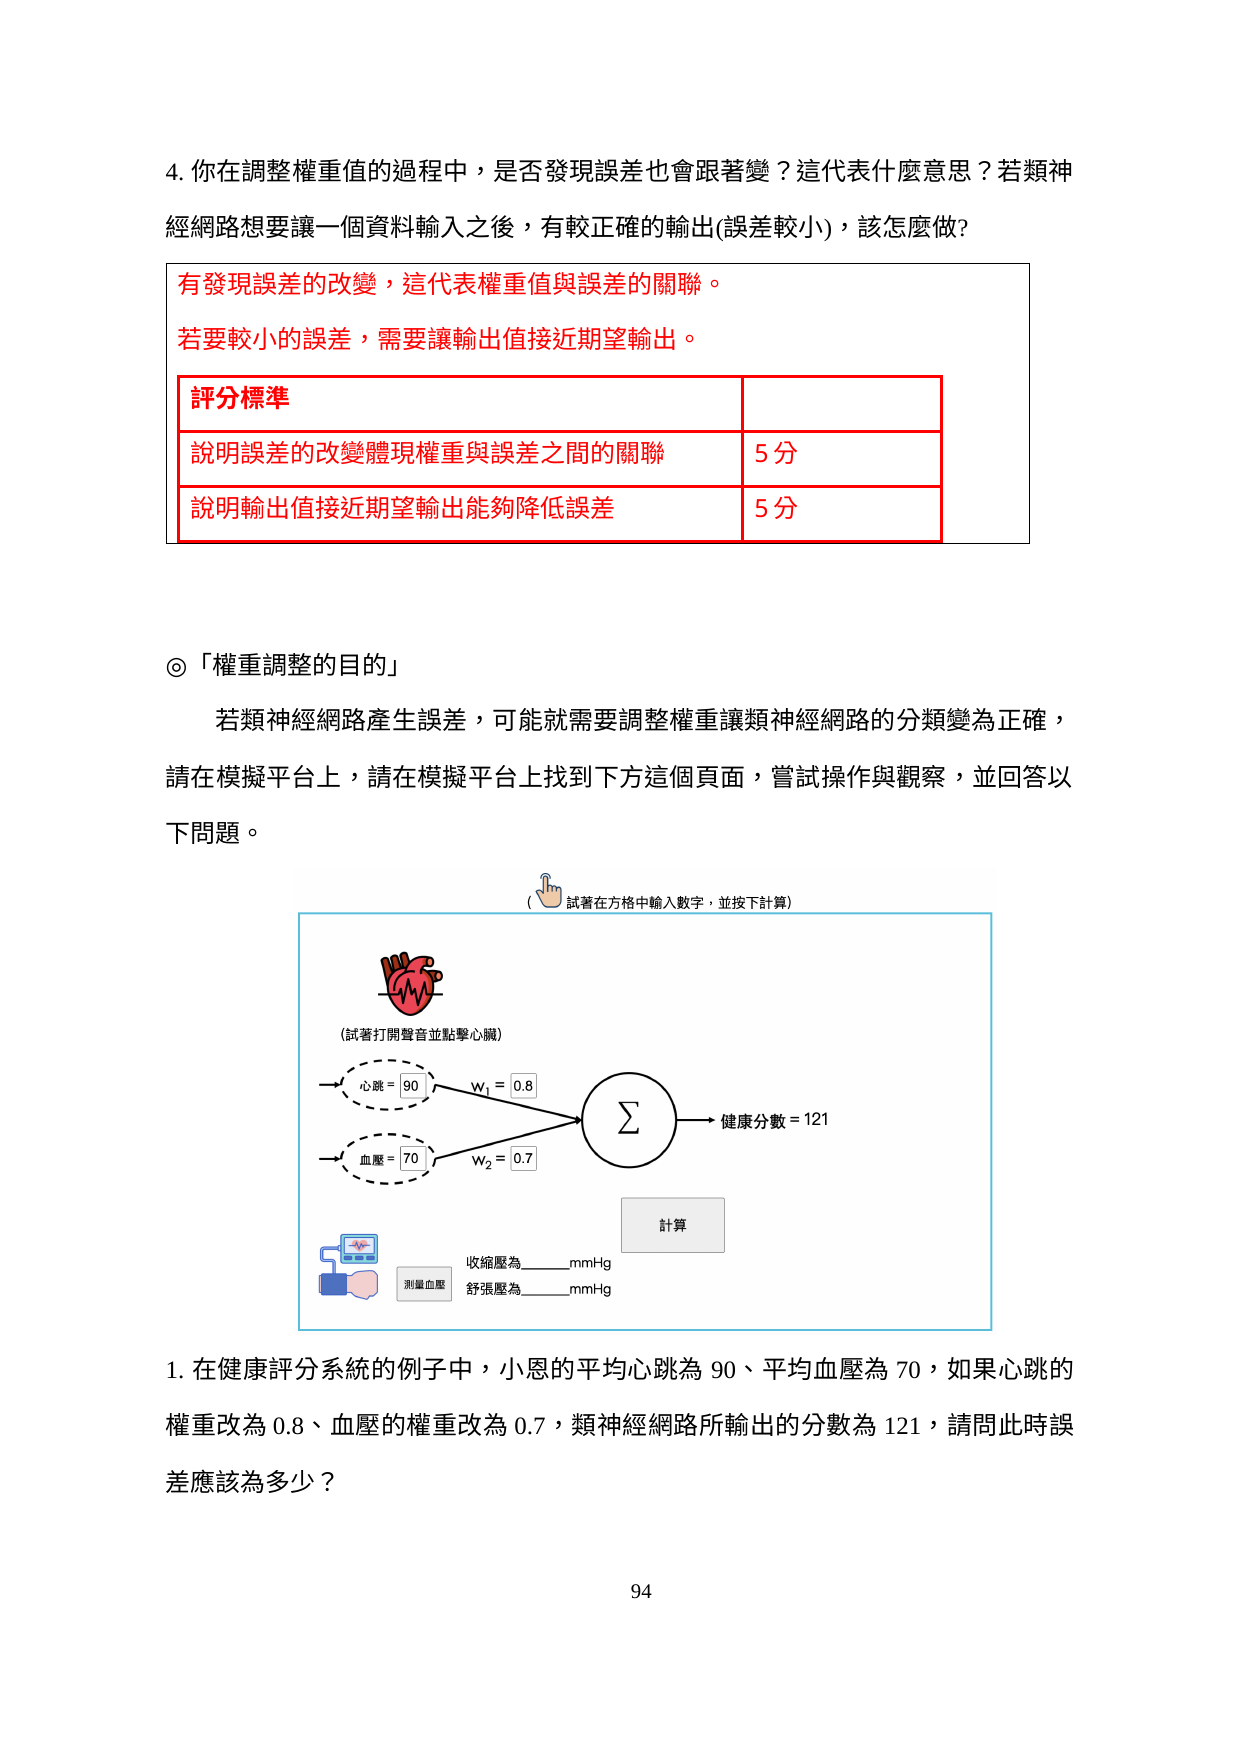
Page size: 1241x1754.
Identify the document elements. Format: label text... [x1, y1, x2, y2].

text ◎「權重調整的目的」 [165, 646, 1075, 682]
table_header 有發現誤差的改變，這代表權重值與誤差的關聯。 若要較小的誤差，需要讓輸出值接近期望輸出。 [167, 264, 1029, 543]
text 1. 在健康評分系統的例子中，小恩的平均心跳為90、平均血壓為70，如果心跳的權重改為0.8、血壓的權重改為0.7，類神經網路所輸出的分數為121，請問此時誤差應該為多少？ [165, 1349, 1075, 1499]
text 4. 你在調整權重值的過程中，是否發現誤差也會跟著變？這代表什麼意思？若類神經網路想要讓一個資料輸入之後，有較正確的輸出(誤差較小)，該怎麼做? [165, 151, 1075, 244]
text 若類神經網路產生誤差，可能就需要調整權重讓類神經網路的分類變為正確，請在模擬平台上，請在模擬平台上找到下方這個頁面，嘗試操作與觀察，並回答以下問題。 [165, 700, 1075, 850]
picture [293, 868, 997, 1335]
